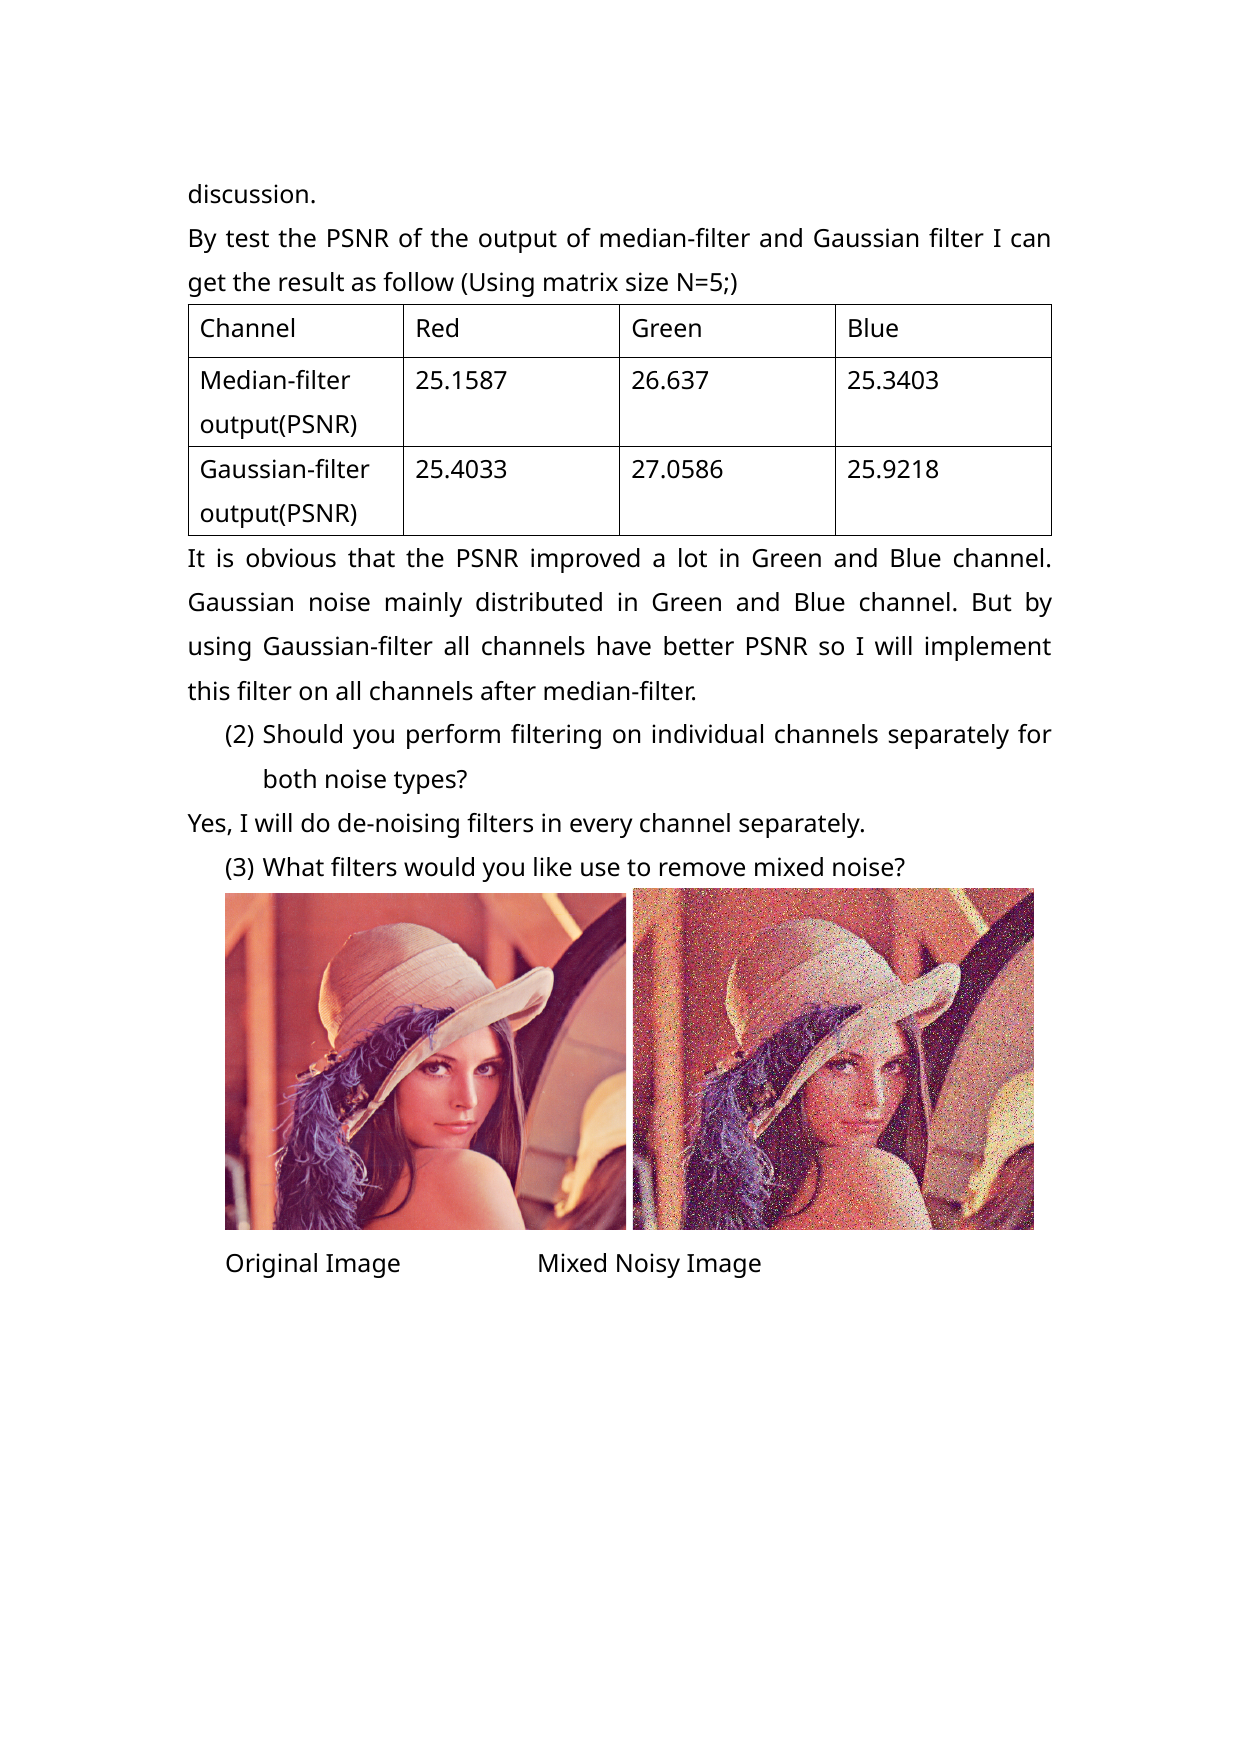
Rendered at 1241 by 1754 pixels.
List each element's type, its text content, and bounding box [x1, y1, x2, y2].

table_cell 27.0586 [620, 447, 835, 535]
table_cell Gaussian-filter output(PSNR) [189, 447, 403, 535]
table_cell 25.9218 [836, 447, 1051, 535]
table_cell Median-filter output(PSNR) [189, 358, 403, 446]
table_header Red [404, 305, 619, 357]
text It is obvious that the PSNR improved a lot in Green and Blue channel. Gaussian noise mainly distributed in Green and Blue channel. But by using Gaussian-filter all channels have better PSNR so I will implement this filter on all channels after median-filter. [187, 536, 1053, 712]
table_header Blue [836, 305, 1051, 357]
table_cell 25.4033 [404, 447, 619, 535]
text By test the PSNR of the output of median-filter and Gaussian filter I can get the result as follow (Using matrix size N=5;) [187, 216, 1053, 304]
list What filters would you like use to remove mixed noise? [225, 844, 1053, 888]
list Should you perform filtering on individual channels separately for both noise types? [225, 712, 1053, 800]
table_cell 25.1587 [404, 358, 619, 446]
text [187, 172, 1053, 216]
picture [225, 893, 627, 1230]
table_cell 25.3403 [836, 358, 1051, 446]
picture [632, 888, 1034, 1230]
text Original Image Mixed Noisy Image [225, 1241, 1053, 1285]
table_cell 26.637 [620, 358, 835, 446]
table_header Channel [189, 305, 403, 357]
table_header Green [620, 305, 835, 357]
text Yes, I will do de-noising filters in every channel separately. [187, 800, 1053, 844]
